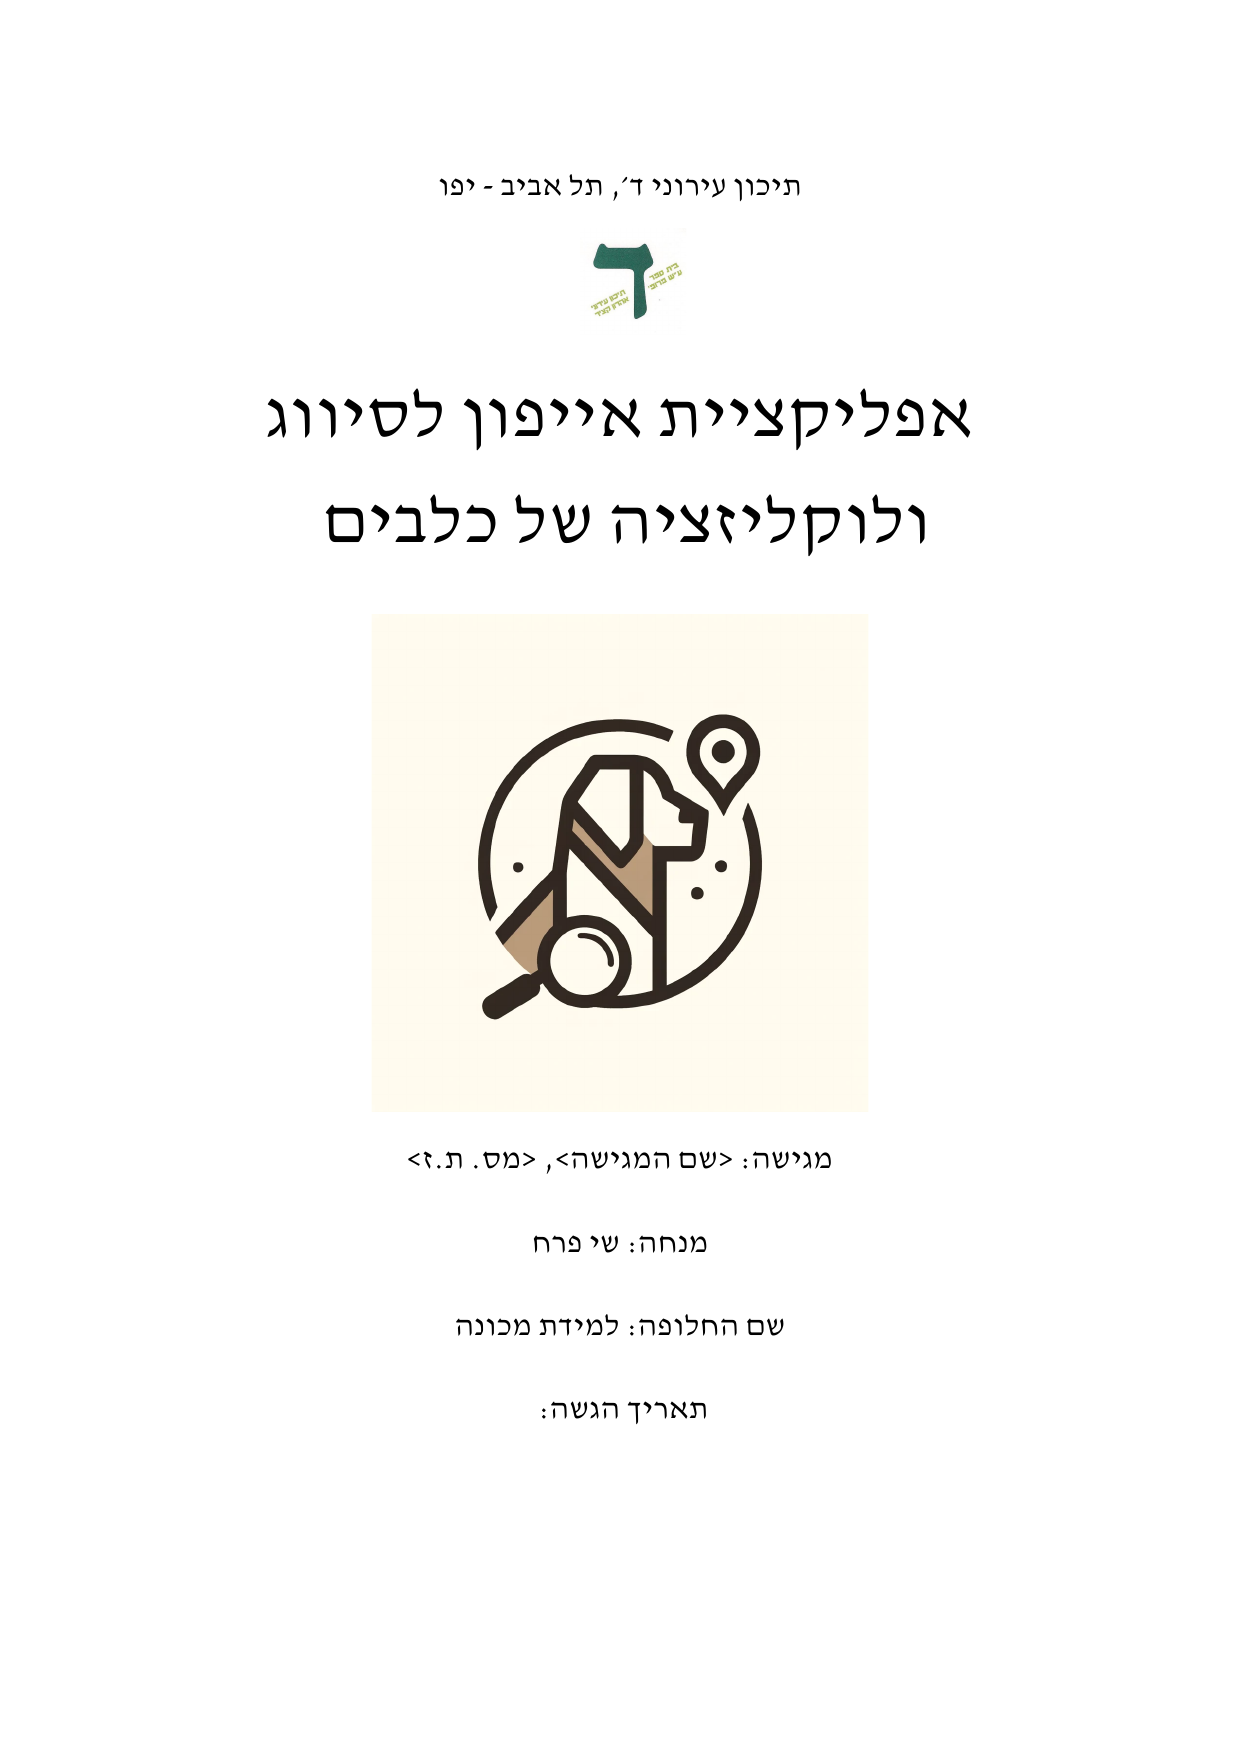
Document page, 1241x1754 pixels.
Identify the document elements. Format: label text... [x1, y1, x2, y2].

text תיכון עירוני ד׳, תל אביב - יפו [150, 171, 1090, 202]
text אפליקציית אייפון לסיווג ולוקליזציה של כלבים [150, 381, 1090, 558]
text תאריך הגשה: [150, 1394, 1090, 1426]
picture [579, 228, 687, 335]
text מגישה: <שם המגישה>, <מס. ת.ז> [150, 1144, 1090, 1176]
text מנחה: שי פרח [150, 1228, 1090, 1259]
picture [371, 614, 869, 1112]
text שם החלופה: למידת מכונה [150, 1311, 1090, 1342]
